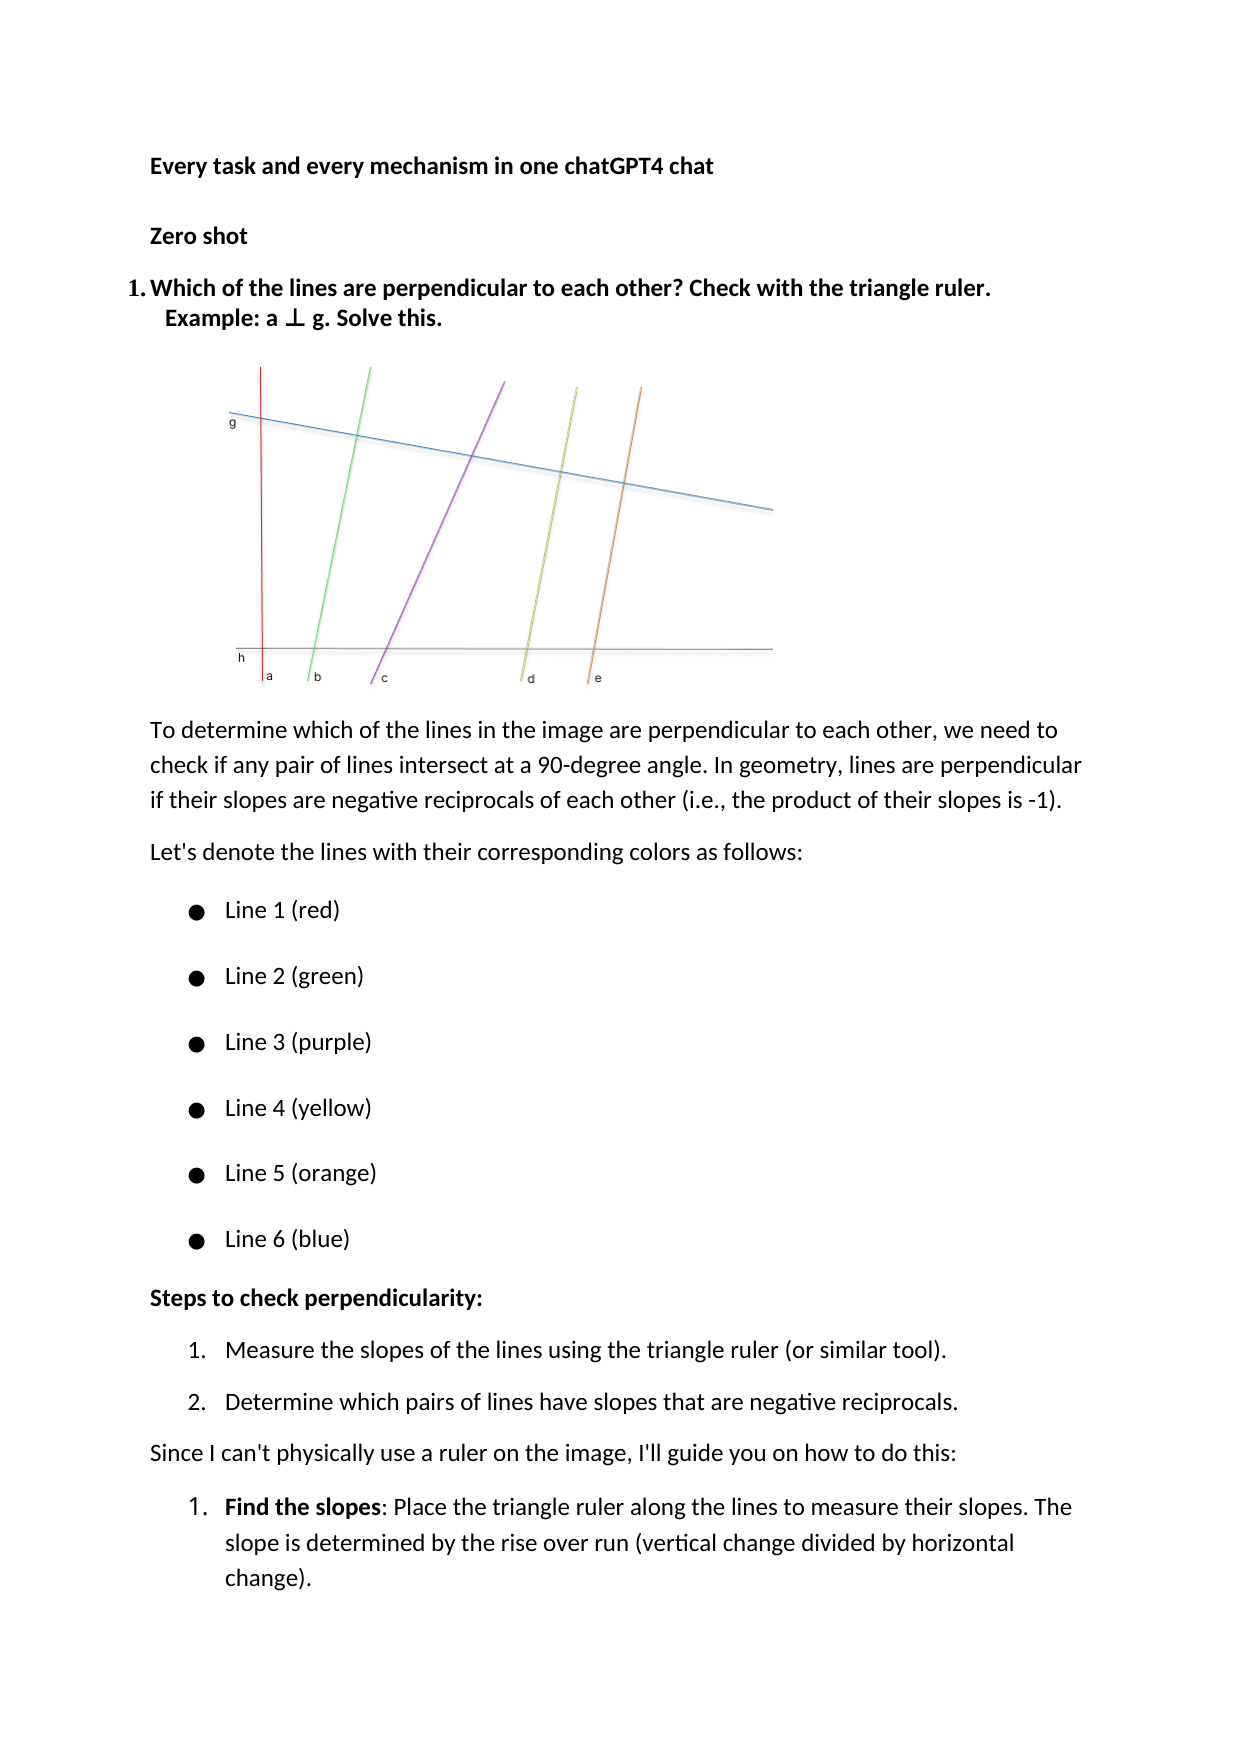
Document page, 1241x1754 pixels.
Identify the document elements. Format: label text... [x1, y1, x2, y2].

list Measure the slopes of the lines using the triangle ruler (or similar tool). [187, 1334, 1090, 1364]
list Line 5 (orange) [187, 1151, 1090, 1194]
text Steps to check perpendicularity: [150, 1282, 1090, 1313]
text Every task and every mechanism in one chatGPT4 chat Zero shot [150, 150, 1090, 251]
picture [225, 367, 778, 693]
list Which of the lines are perpendicular to each other? Check with the triangle ruler. Example: a ⊥ g. Solve this. [127, 272, 1090, 333]
list Determine which pairs of lines have slopes that are negative reciprocals. [187, 1386, 1090, 1416]
list Line 6 (blue) [187, 1217, 1090, 1259]
text Let's denote the lines with their corresponding colors as follows: [150, 836, 1090, 867]
list Line 2 (green) [187, 954, 1090, 996]
list Line 4 (yellow) [187, 1085, 1090, 1128]
list Line 3 (purple) [187, 1019, 1090, 1062]
list Line 1 (red) [187, 888, 1090, 931]
text To determine which of the lines in the image are perpendicular to each other, we need to check if any pair of lines intersect at a 90-degree angle. In geometry, lines are perpendicular if their slopes are negative reciprocals of each other (i.e., the product of their slopes is -1). [150, 715, 1090, 815]
list Find the slopes: Place the triangle ruler along the lines to measure their slopes. The slope is determined by the rise over run (vertical change divided by horizontal change). [187, 1489, 1090, 1593]
text Since I can't physically use a ruler on the image, I'll guide you on how to do this: [150, 1437, 1090, 1468]
